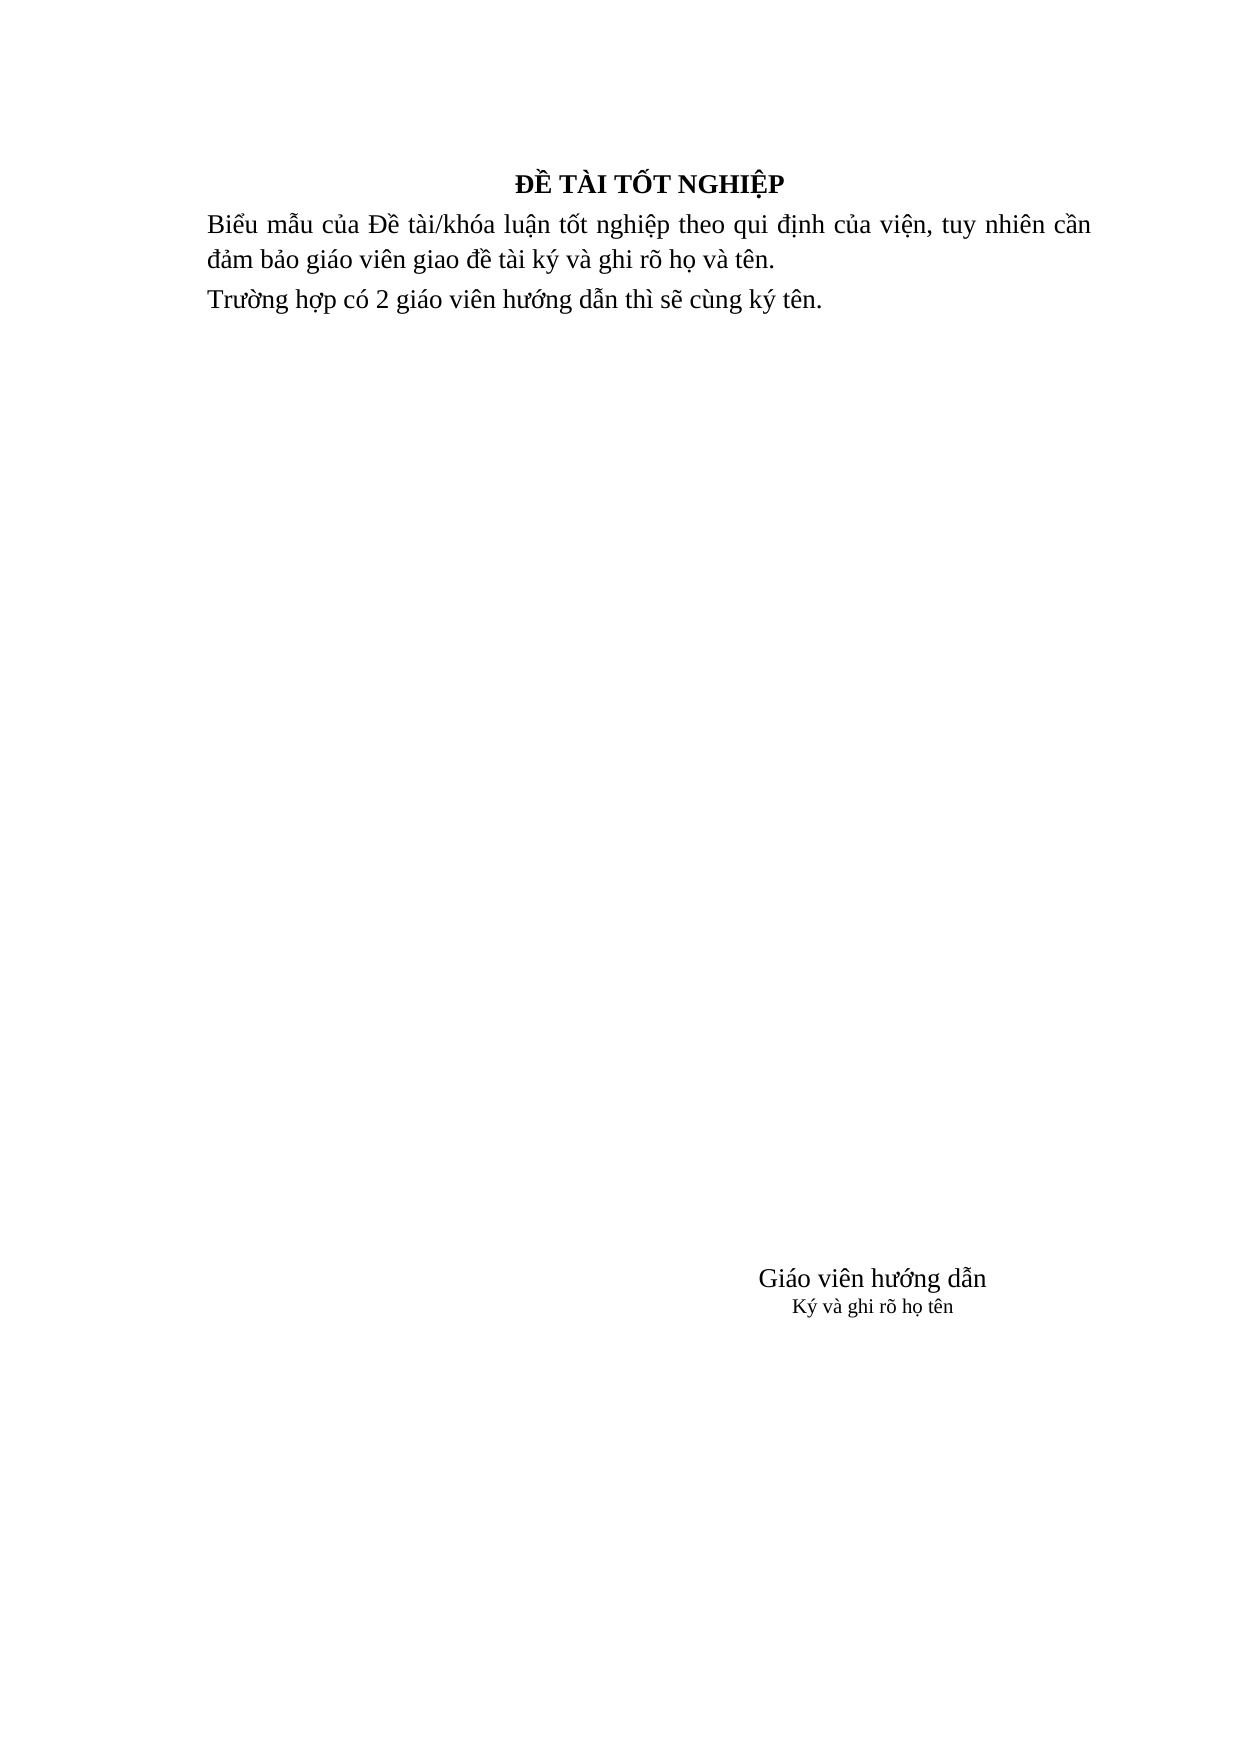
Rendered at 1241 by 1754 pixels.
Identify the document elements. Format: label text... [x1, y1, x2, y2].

text ĐỀ TÀI TỐT NGHIỆP [207, 168, 1092, 199]
text Biểu mẫu của Đề tài/khóa luận tốt nghiệp theo qui định của viện, tuy nhiên cần đảm bảo giáo viên giao đề tài ký và ghi rõ họ và tên. [207, 208, 1092, 274]
text Trường hợp có 2 giáo viên hướng dẫn thì sẽ cùng ký tên. [207, 283, 1092, 314]
